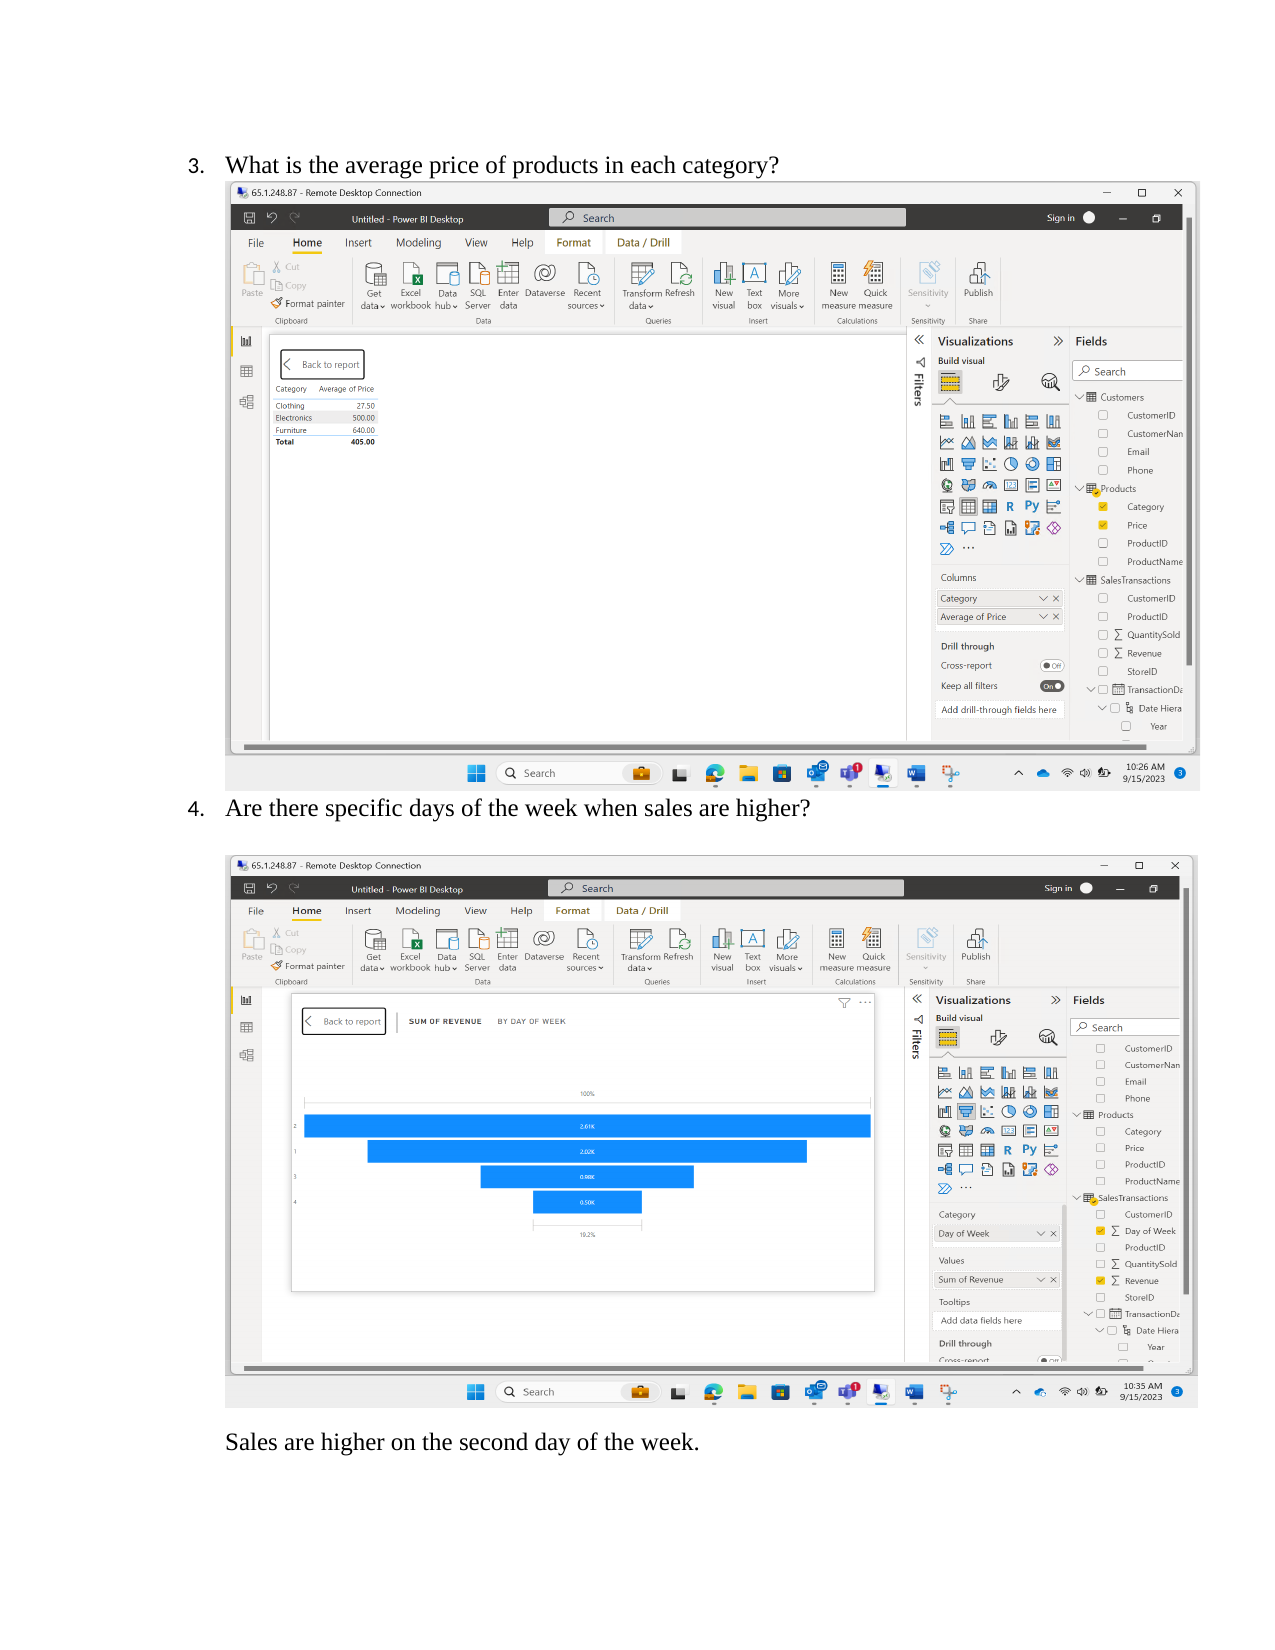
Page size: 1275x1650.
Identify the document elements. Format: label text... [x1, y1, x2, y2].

text Sales are higher on the second day of the week. [150, 1427, 1125, 1456]
picture [225, 855, 1198, 1408]
list Are there specific days of the week when sales are higher? [187, 793, 1125, 822]
list What is the average price of products in each category? [187, 150, 1125, 179]
picture [225, 181, 1200, 791]
